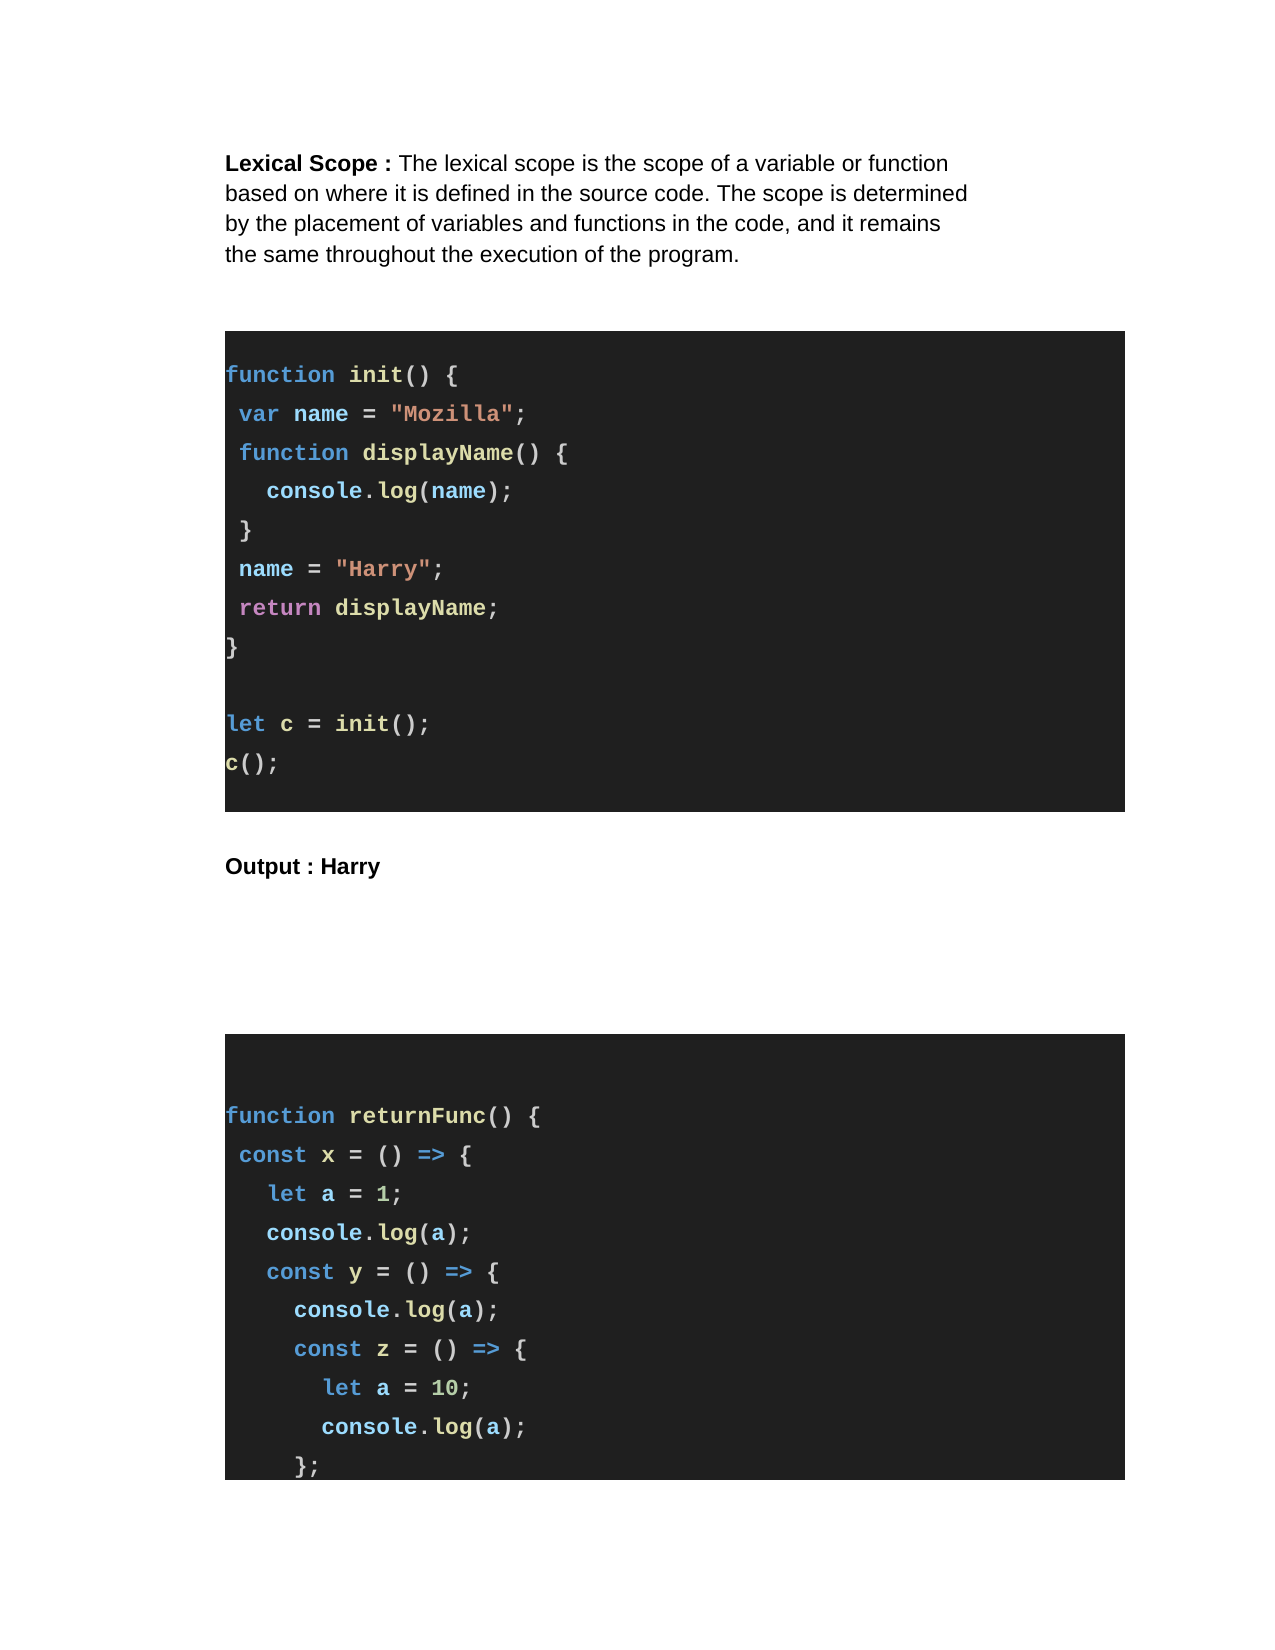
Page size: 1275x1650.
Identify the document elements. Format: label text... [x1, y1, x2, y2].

text } [225, 518, 1125, 544]
text Lexical Scope : The lexical scope is the scope of a variable or function [225, 150, 1125, 176]
text let c = init(); [225, 713, 1125, 739]
text function displayName() { [225, 441, 1125, 467]
text return displayName; [225, 596, 1125, 622]
text based on where it is defined in the source code. The scope is determined [225, 180, 1125, 207]
text const x = () => { [225, 1143, 1125, 1169]
text }; [225, 1454, 1125, 1480]
text } [225, 635, 1125, 661]
text function init() { [225, 363, 1125, 389]
text the same throughout the execution of the program. [225, 241, 1125, 267]
text const y = () => { [225, 1260, 1125, 1286]
text console.log(a); [225, 1299, 1125, 1325]
text by the placement of variables and functions in the code, and it remains [225, 210, 1125, 237]
text c(); [225, 752, 1125, 778]
text console.log(a); [225, 1415, 1125, 1441]
text Output : Harry [225, 822, 1125, 1030]
text function returnFunc() { [225, 1104, 1125, 1131]
text name = "Harry"; [225, 557, 1125, 583]
text let a = 10; [225, 1377, 1125, 1402]
text var name = "Mozilla"; [225, 402, 1125, 428]
text console.log(name); [225, 480, 1125, 506]
text console.log(a); [225, 1221, 1125, 1247]
text const z = () => { [225, 1338, 1125, 1364]
text let a = 1; [225, 1182, 1125, 1208]
